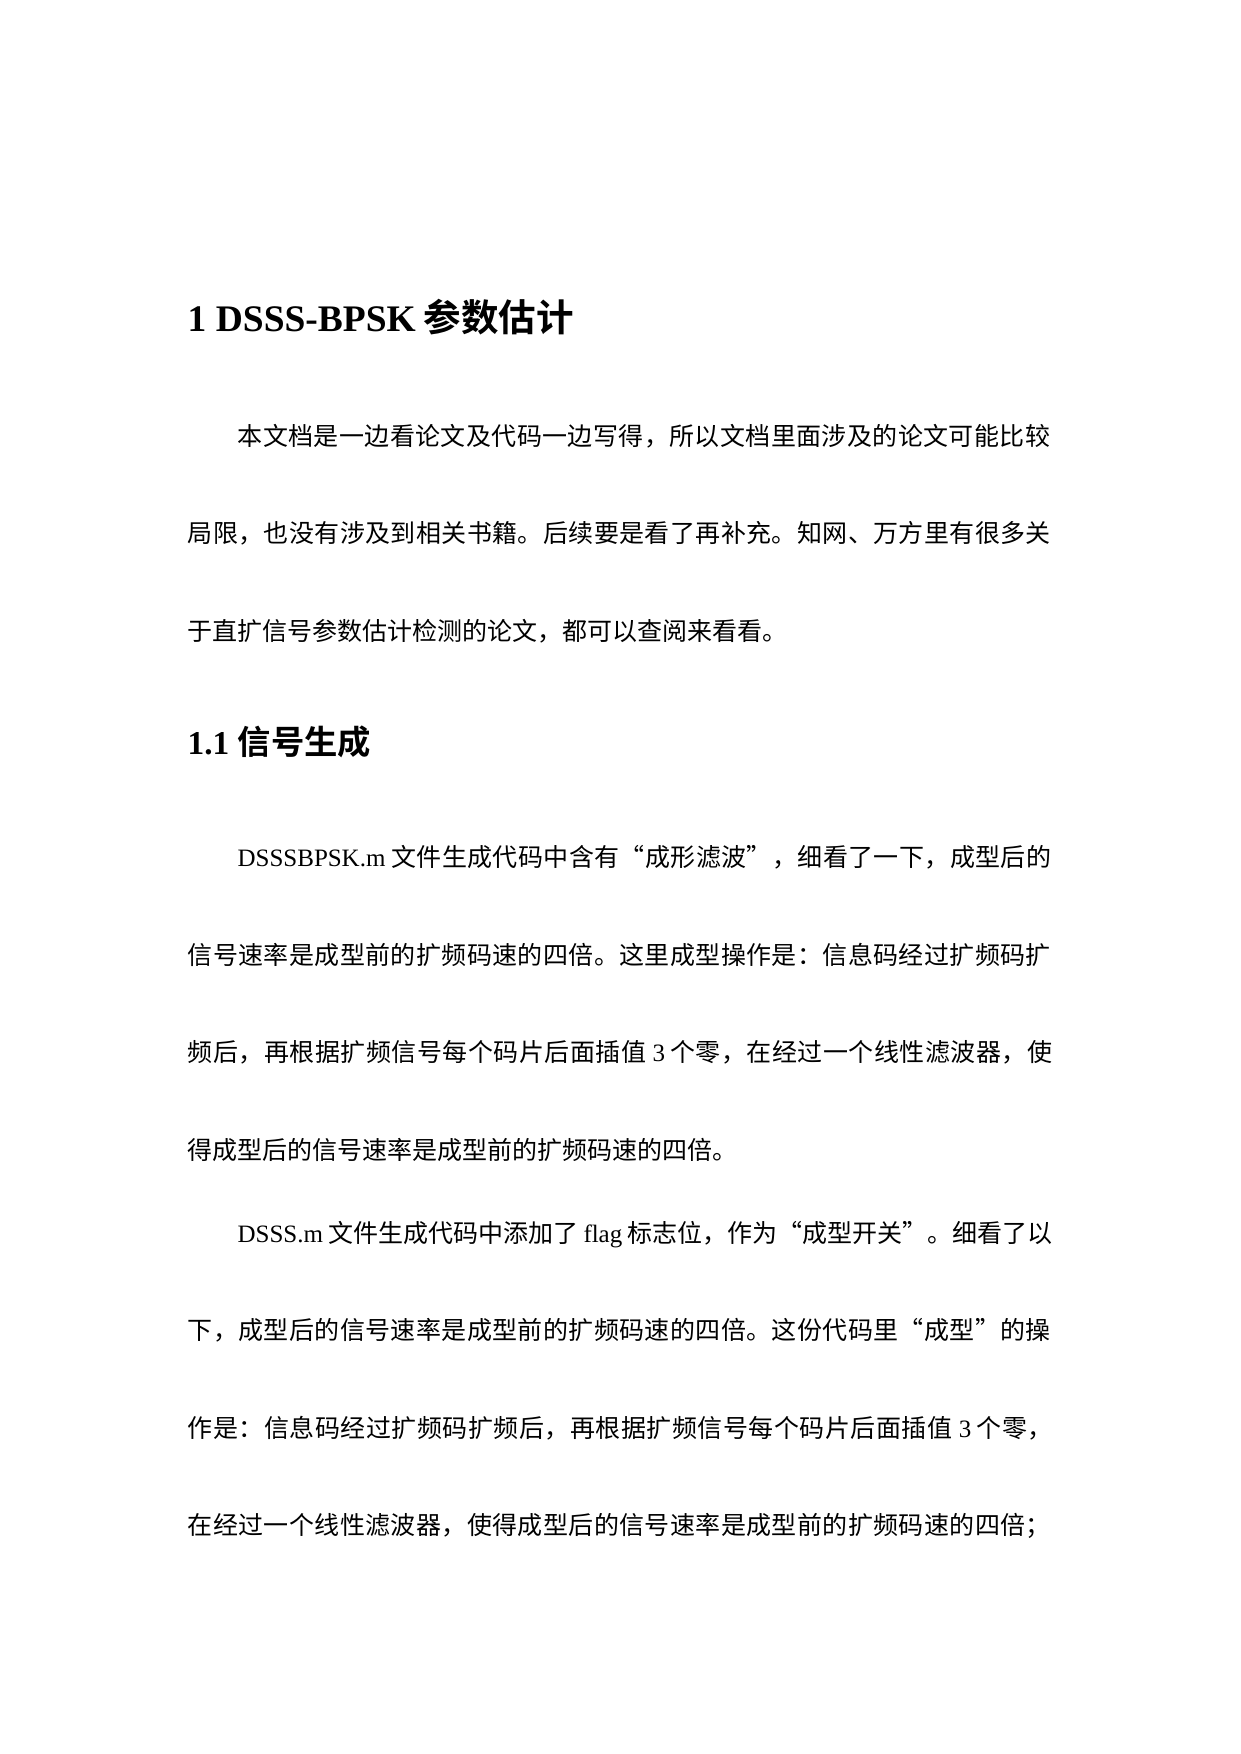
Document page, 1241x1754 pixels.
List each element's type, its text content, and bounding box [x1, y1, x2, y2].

text 本文档是一边看论文及代码一边写得，所以文档里面涉及的论文可能比较局限，也没有涉及到相关书籍。后续要是看了再补充。知网、万方里有很多关于直扩信号参数估计检测的论文，都可以查阅来看看。 [187, 402, 1053, 662]
subtitle 1 DSSS-BPSK参数估计 [187, 283, 1053, 348]
text DSSSBPSK.m文件生成代码中含有“成形滤波”，细看了一下，成型后的信号速率是成型前的扩频码速的四倍。这里成型操作是：信息码经过扩频码扩频后，再根据扩频信号每个码片后面插值3个零，在经过一个线性滤波器，使得成型后的信号速率是成型前的扩频码速的四倍。 [187, 823, 1053, 1181]
subtitle 1.1 信号生成 [187, 707, 1053, 772]
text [187, 1199, 1053, 1556]
